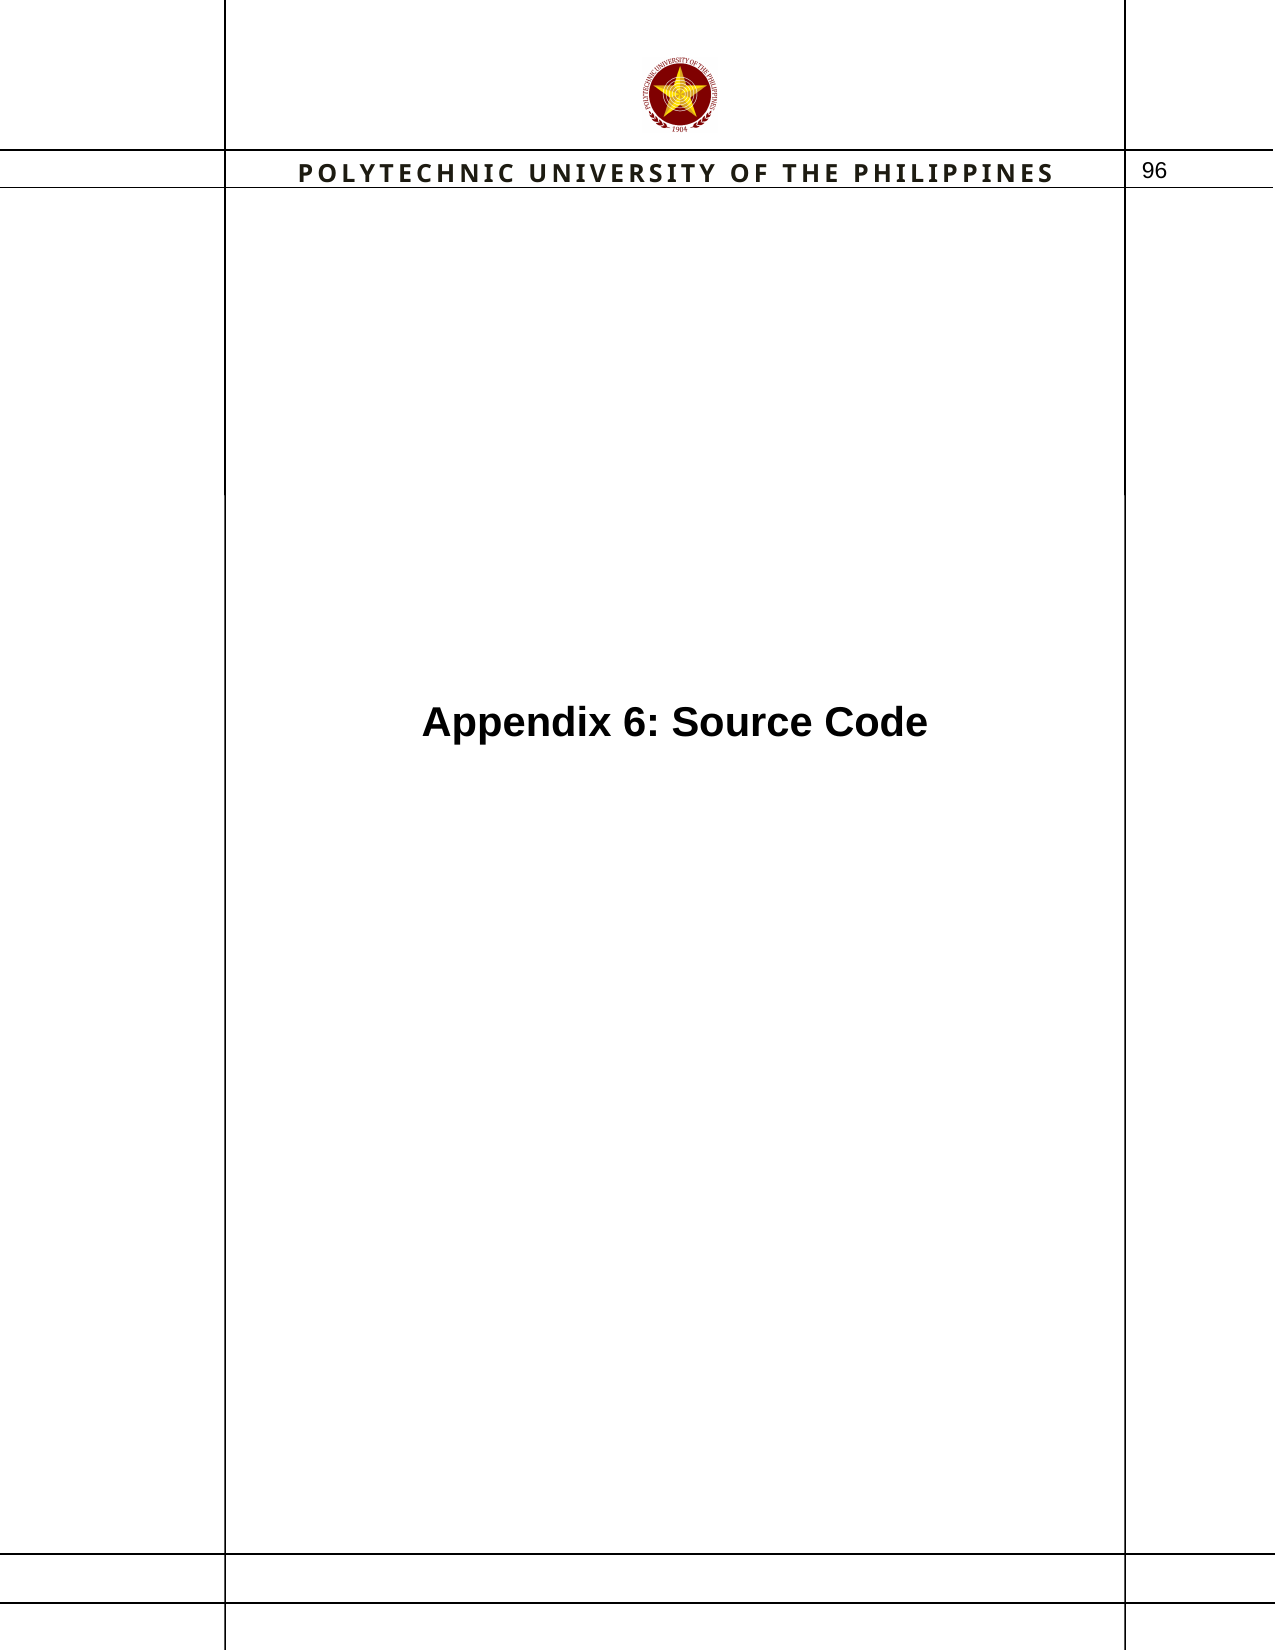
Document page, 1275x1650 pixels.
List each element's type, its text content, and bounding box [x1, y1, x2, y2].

text Appendix 6: Source Code [225, 698, 1125, 746]
picture [642, 57, 718, 133]
